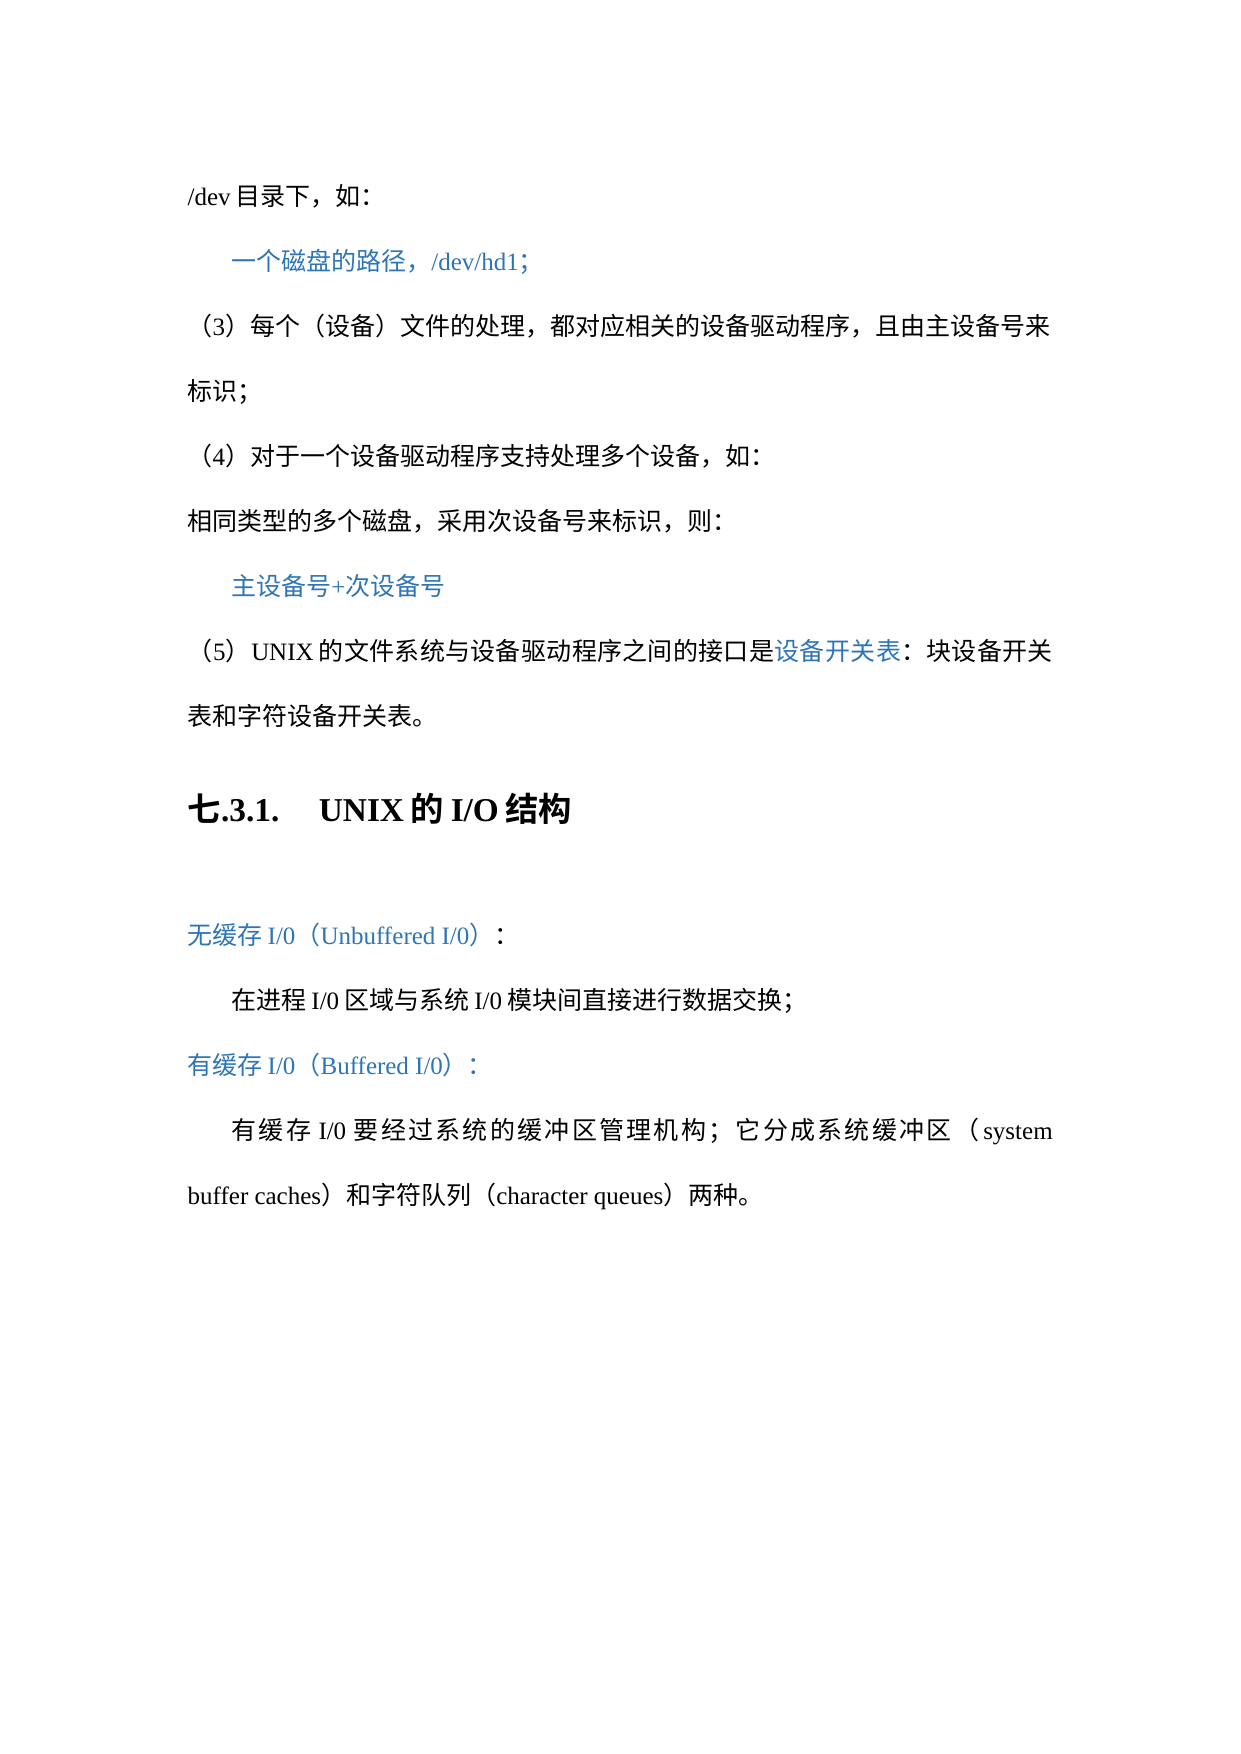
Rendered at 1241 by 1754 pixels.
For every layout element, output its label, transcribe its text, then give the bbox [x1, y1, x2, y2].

text （4）对于一个设备驱动程序支持处理多个设备，如： [187, 422, 1053, 487]
text 相同类型的多个磁盘，采用次设备号来标识，则： [187, 487, 1053, 552]
text 一个磁盘的路径，/dev/hd1； [187, 227, 1053, 292]
text 有缓存I/0要经过系统的缓冲区管理机构；它分成系统缓冲区（system buffer caches）和字符队列（character queues）两种。 [187, 1096, 1053, 1226]
text 无缓存I/0（Unbuffered I/0）： [187, 901, 1053, 966]
subtitle UNIX的I/O结构 [187, 774, 1053, 839]
text /dev目录下，如： [187, 162, 1053, 227]
text 有缓存I/0（Buffered I/0）： [187, 1031, 1053, 1096]
text 在进程I/0区域与系统I/0模块间直接进行数据交换； [187, 966, 1053, 1031]
text （5）UNIX的文件系统与设备驱动程序之间的接口是设备开关表：块设备开关表和字符设备开关表。 [187, 617, 1053, 747]
text 主设备号+次设备号 [187, 552, 1053, 617]
text （3）每个（设备）文件的处理，都对应相关的设备驱动程序，且由主设备号来标识； [187, 292, 1053, 422]
